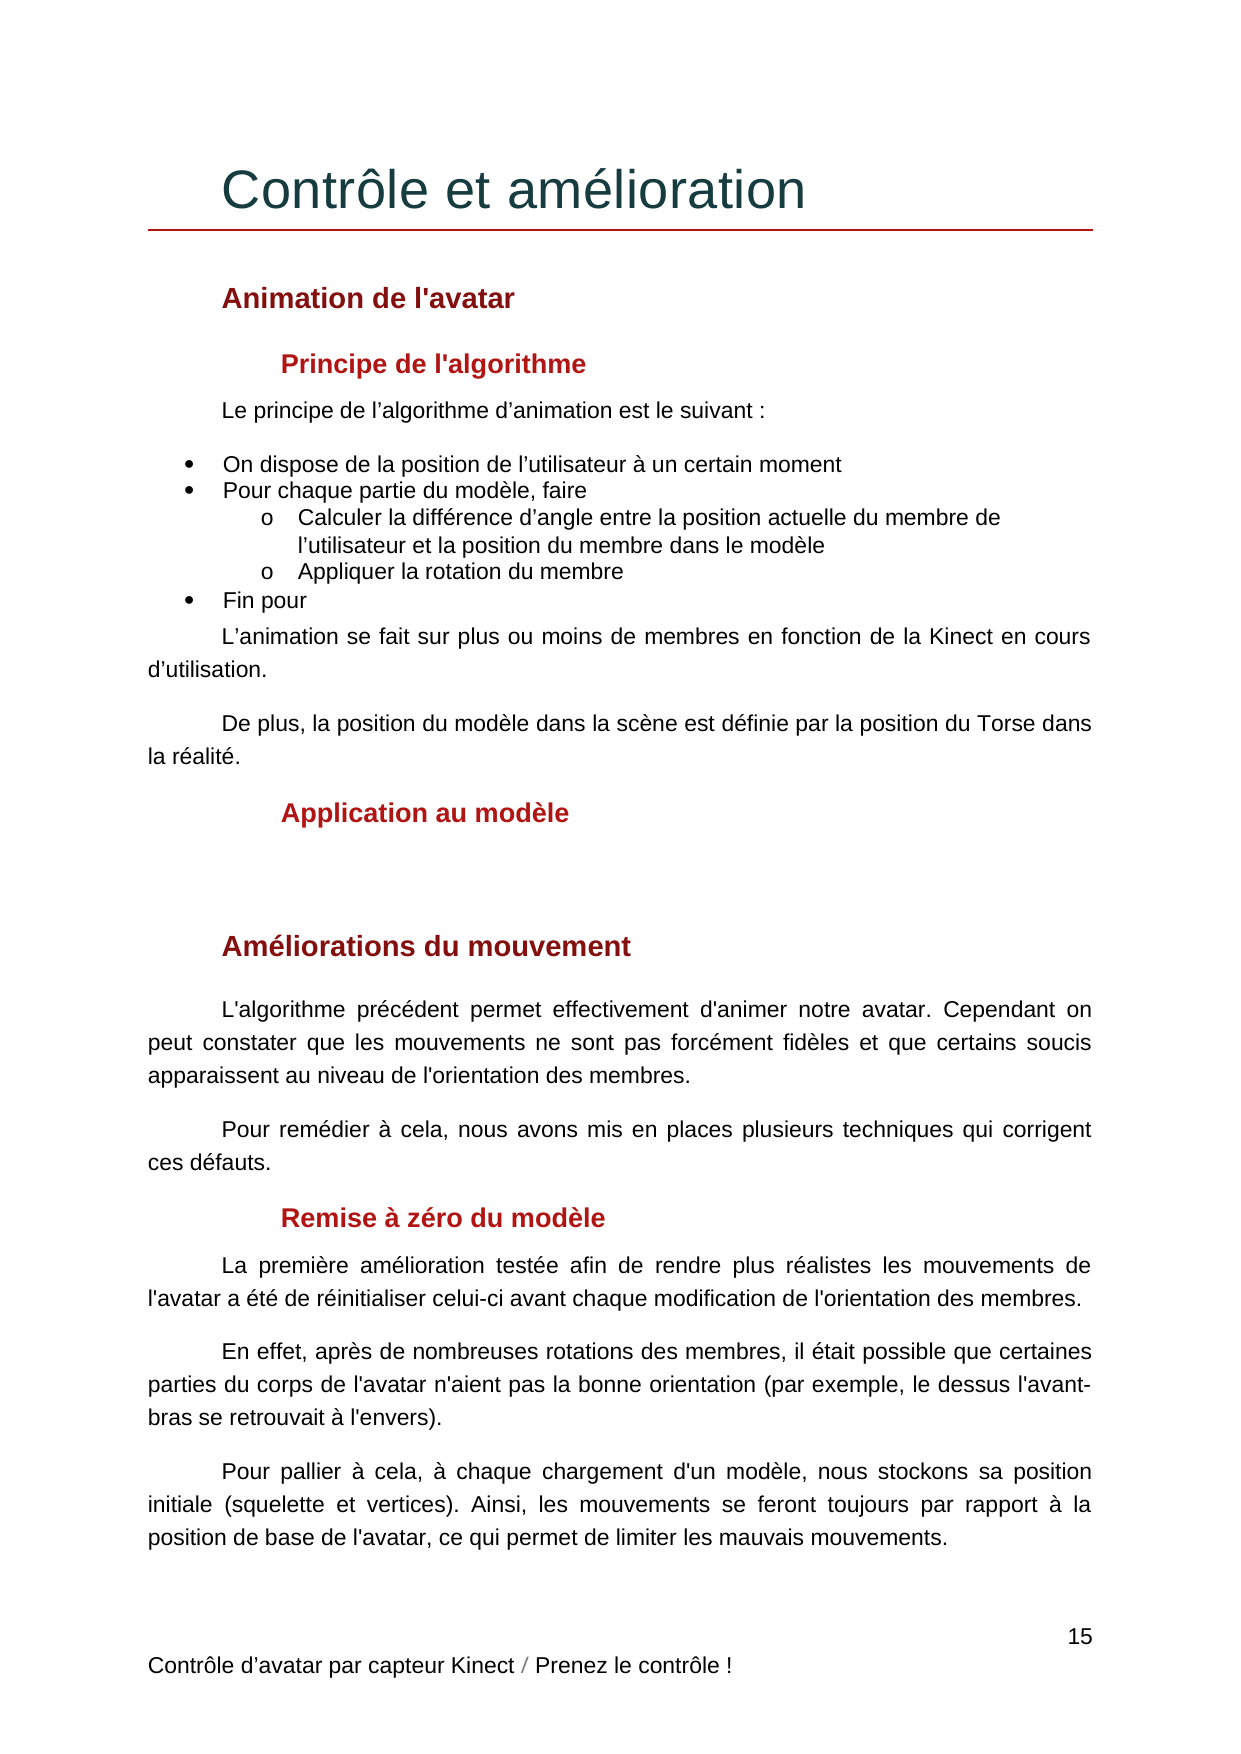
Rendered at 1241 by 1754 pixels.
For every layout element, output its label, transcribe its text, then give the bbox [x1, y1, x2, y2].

text Le principe de l’algorithme d’animation est le suivant : [148, 397, 1093, 423]
text L’animation se fait sur plus ou moins de membres en fonction de la Kinect en cours d’utilisation. [148, 623, 1093, 683]
text La première amélioration testée afin de rendre plus réalistes les mouvements de l'avatar a été de réinitialiser celui-ci avant chaque modification de l'orientation des membres. [148, 1252, 1093, 1311]
subtitle Remise à zéro du modèle [148, 1202, 1093, 1233]
text Pour pallier à cela, à chaque chargement d'un modèle, nous stockons sa position initiale (squelette et vertices). Ainsi, les mouvements se feront toujours par rapport à la position de base de l'avatar, ce qui permet de limiter les mauvais mouvements. [148, 1458, 1093, 1550]
subtitle Améliorations du mouvement [148, 929, 1093, 963]
text De plus, la position du modèle dans la scène est définie par la position du Torse dans la réalité. [148, 710, 1093, 769]
list Calculer la différence d’angle entre la position actuelle du membre de l’utilisateur et la position du membre dans le modèle [260, 503, 1093, 558]
subtitle Principe de l'algorithme [148, 348, 1093, 379]
title Contrôle et amélioration [148, 158, 1093, 229]
subtitle Application au modèle [148, 797, 1093, 828]
list Appliquer la rotation du membre [260, 558, 1093, 587]
subtitle Animation de l'avatar [148, 281, 1093, 314]
text L'algorithme précédent permet effectivement d'animer notre avatar. Cependant on peut constater que les mouvements ne sont pas forcément fidèles et que certains soucis apparaissent au niveau de l'orientation des membres. [148, 996, 1093, 1088]
list Pour chaque partie du modèle, faire [185, 477, 1093, 503]
text En effet, après de nombreuses rotations des membres, il était possible que certaines parties du corps de l'avatar n'aient pas la bonne orientation (par exemple, le dessus l'avant-bras se retrouvait à l'envers). [148, 1338, 1093, 1431]
text Pour remédier à cela, nous avons mis en places plusieurs techniques qui corrigent ces défauts. [148, 1116, 1093, 1175]
list Fin pour [185, 587, 1093, 613]
list On dispose de la position de l’utilisateur à un certain moment [185, 451, 1093, 477]
